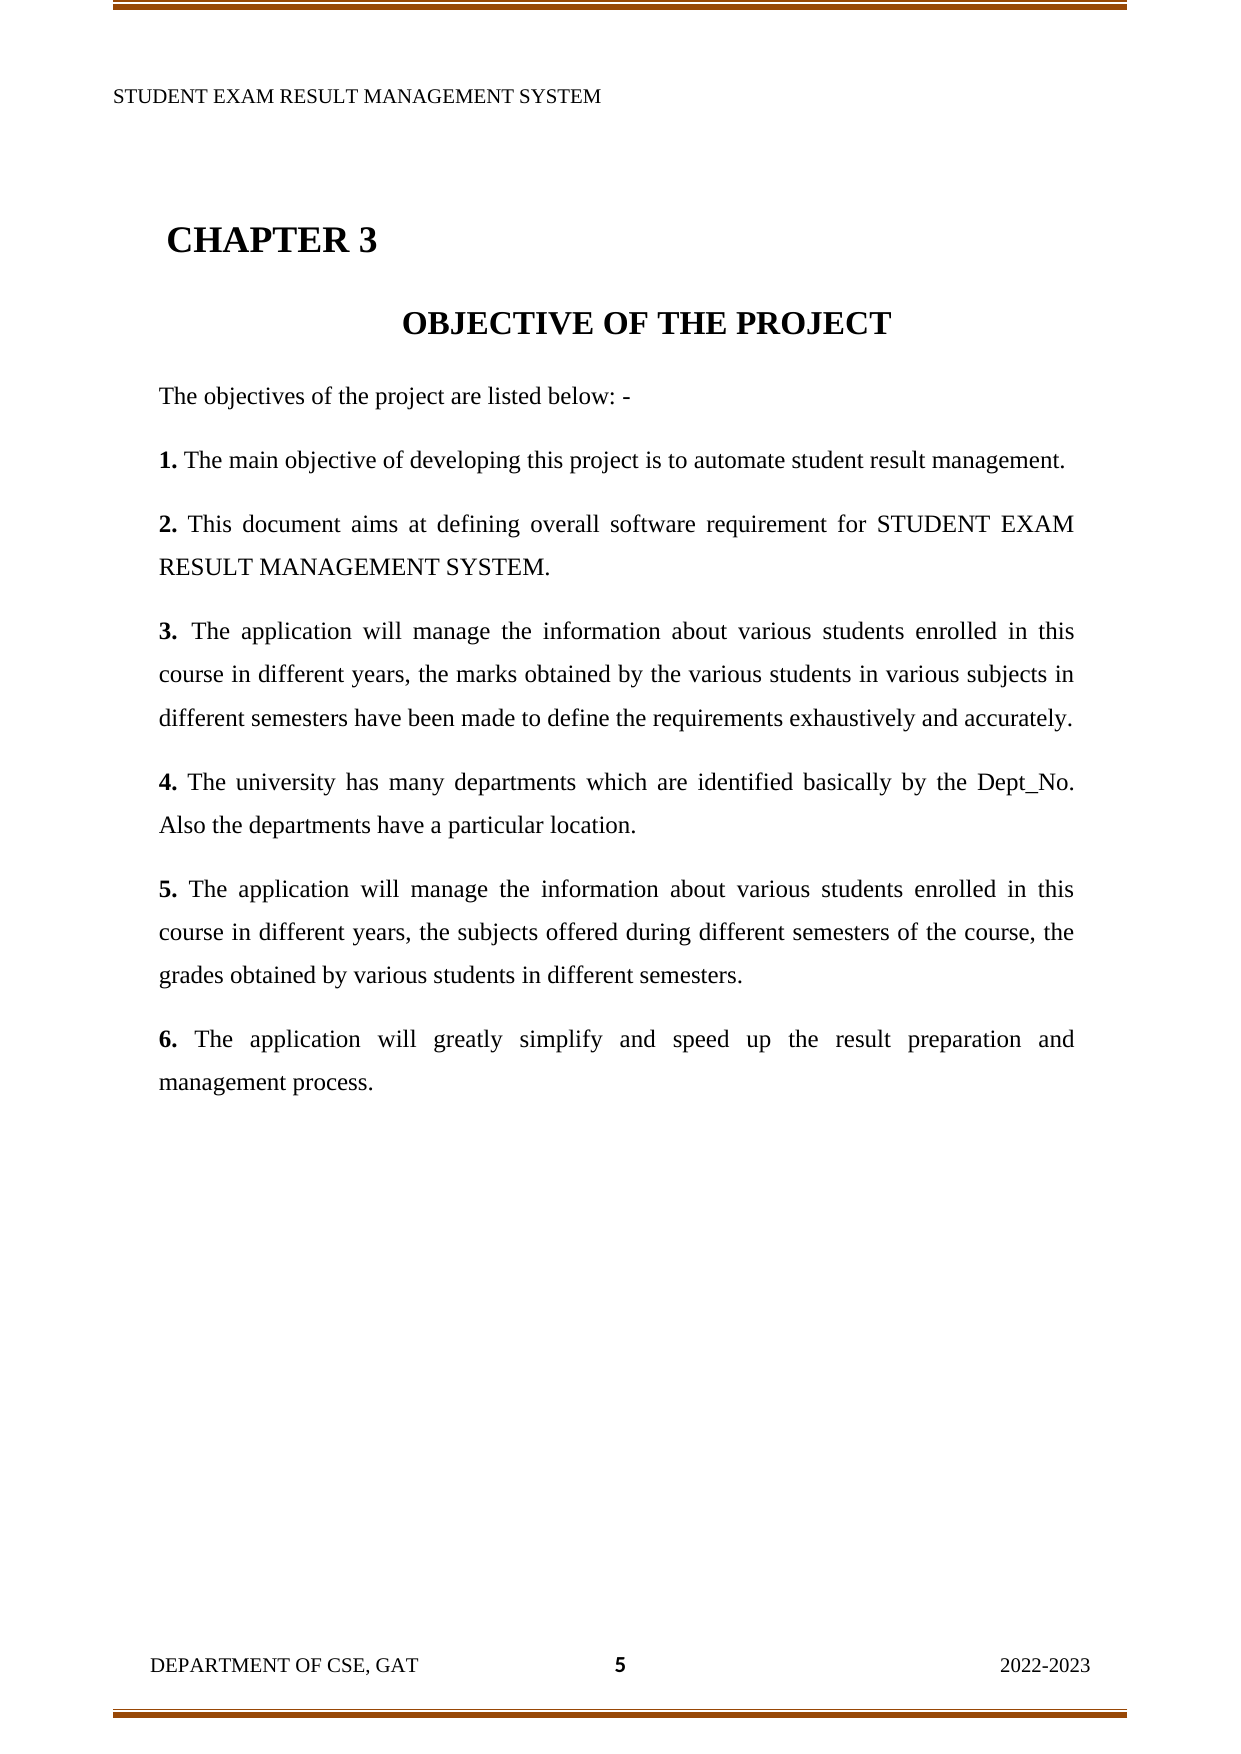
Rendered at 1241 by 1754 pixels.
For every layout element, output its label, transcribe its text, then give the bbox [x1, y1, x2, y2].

text 4. The university has many departments which are identified basically by the Dept_No. Also the departments have a particular location. [158, 767, 1075, 838]
text 2. This document aims at defining overall software requirement for STUDENT EXAM RESULT MANAGEMENT SYSTEM. [158, 509, 1075, 581]
text 1. The main objective of developing this project is to automate student result management. [158, 445, 1075, 474]
text 3. The application will manage the information about various students enrolled in this course in different years, the marks obtained by the various students in various subjects in different semesters have been made to define the requirements exhaustively and accurately. [158, 616, 1075, 731]
text OBJECTIVE OF THE PROJECT [166, 303, 1127, 341]
text The objectives of the project are listed below: - [158, 381, 1075, 410]
text CHAPTER 3 [166, 218, 1127, 261]
text 5. The application will manage the information about various students enrolled in this course in different years, the subjects offered during different semesters of the course, the grades obtained by various students in different semesters. [158, 874, 1075, 989]
text 6. The application will greatly simplify and speed up the result preparation and management process. [158, 1024, 1075, 1096]
